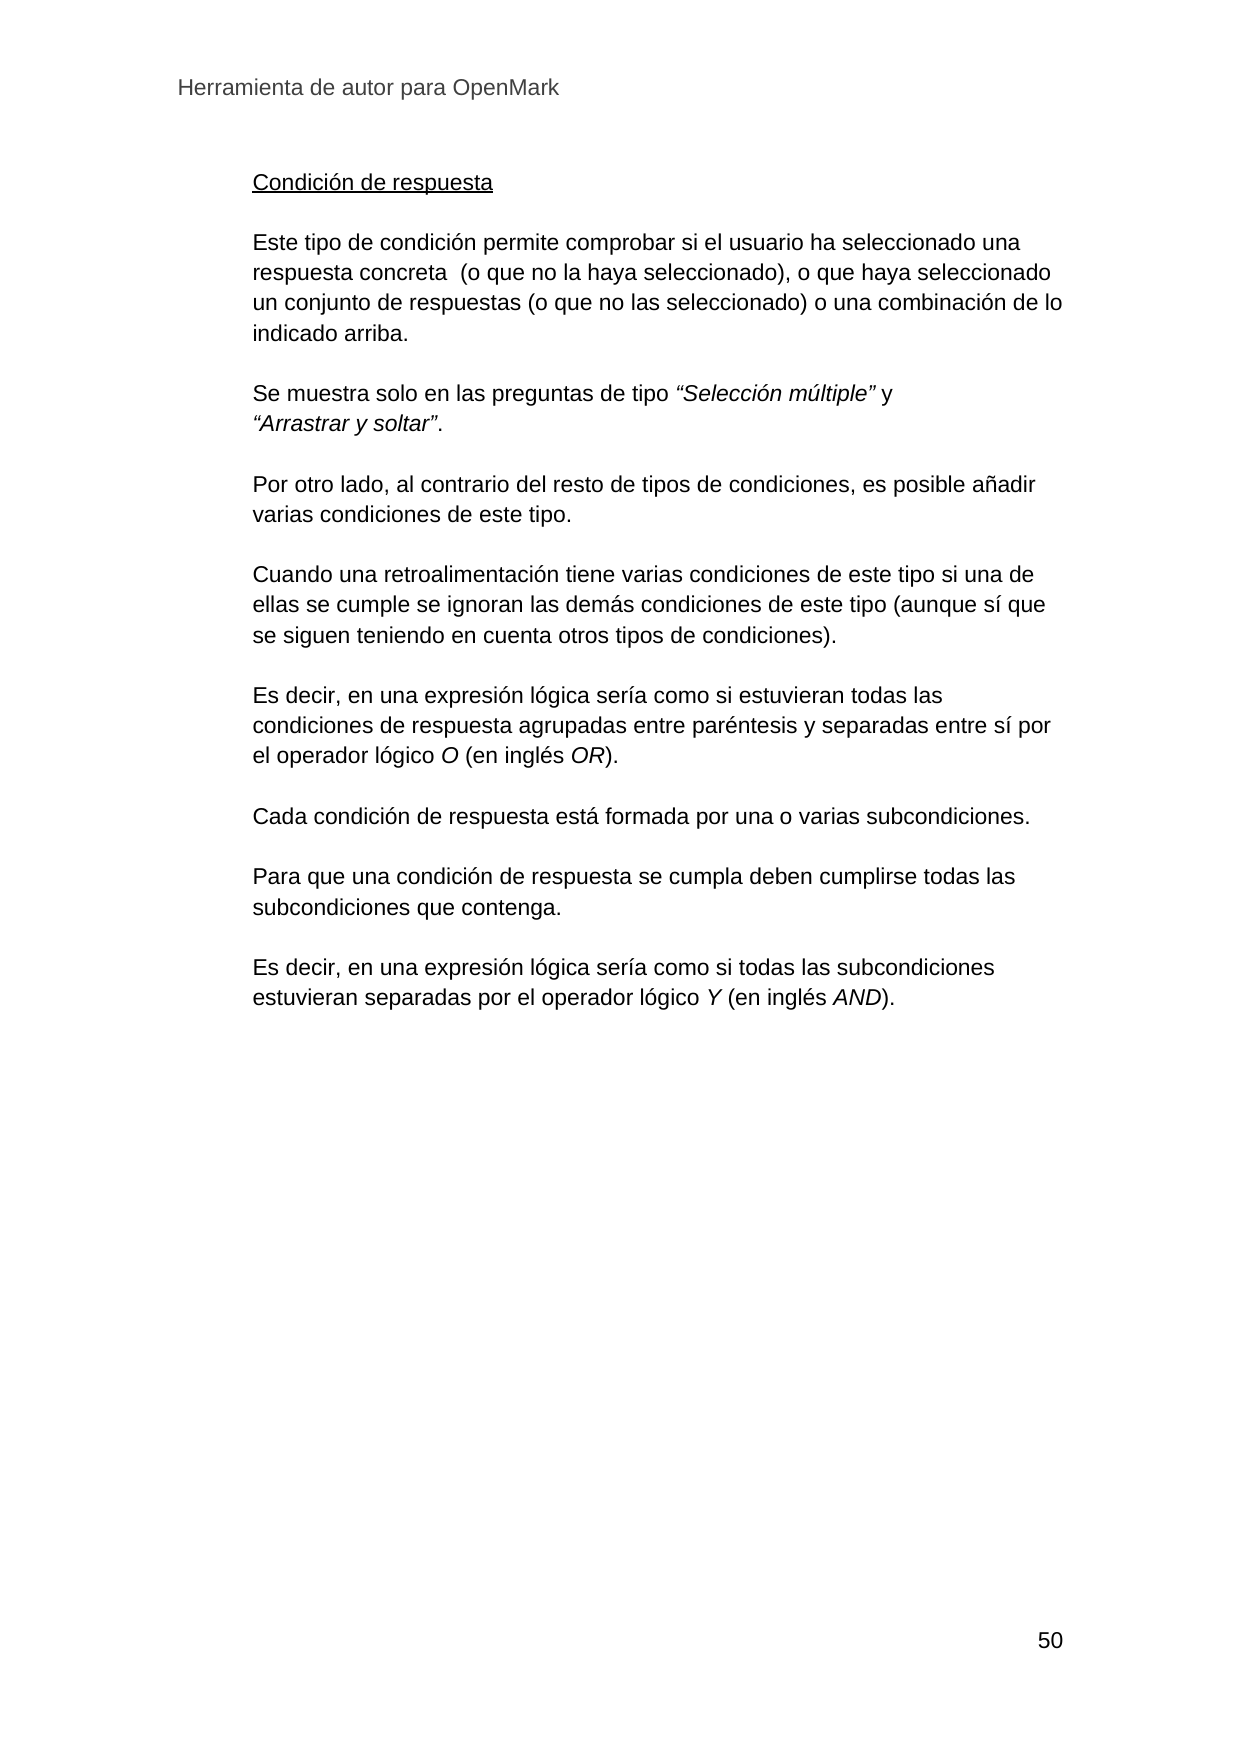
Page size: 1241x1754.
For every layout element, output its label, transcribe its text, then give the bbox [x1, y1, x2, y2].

subtitle Condición de respuesta [252, 168, 1063, 195]
list Para que una condición de respuesta se cumpla deben cumplirse todas las subcondiciones que contenga. [252, 863, 1063, 920]
list Por otro lado, al contrario del resto de tipos de condiciones, es posible añadir varias condiciones de este tipo. [252, 471, 1063, 527]
list Cada condición de respuesta está formada por una o varias subcondiciones. [252, 803, 1063, 829]
list Se muestra solo en las preguntas de tipo “Selección múltiple” y “Arrastrar y soltar”. [252, 380, 1063, 436]
list Es decir, en una expresión lógica sería como si todas las subcondiciones estuvieran separadas por el operador lógico Y (en inglés AND). [252, 954, 1063, 1010]
list Es decir, en una expresión lógica sería como si estuvieran todas las condiciones de respuesta agrupadas entre paréntesis y separadas entre sí por el operador lógico O (en inglés OR). [252, 682, 1063, 769]
list Este tipo de condición permite comprobar si el usuario ha seleccionado una respuesta concreta (o que no la haya seleccionado), o que haya seleccionado un conjunto de respuestas (o que no las seleccionado) o una combinación de lo indicado arriba. [252, 229, 1063, 346]
list Cuando una retroalimentación tiene varias condiciones de este tipo si una de ellas se cumple se ignoran las demás condiciones de este tipo (aunque sí que se siguen teniendo en cuenta otros tipos de condiciones). [252, 561, 1063, 648]
